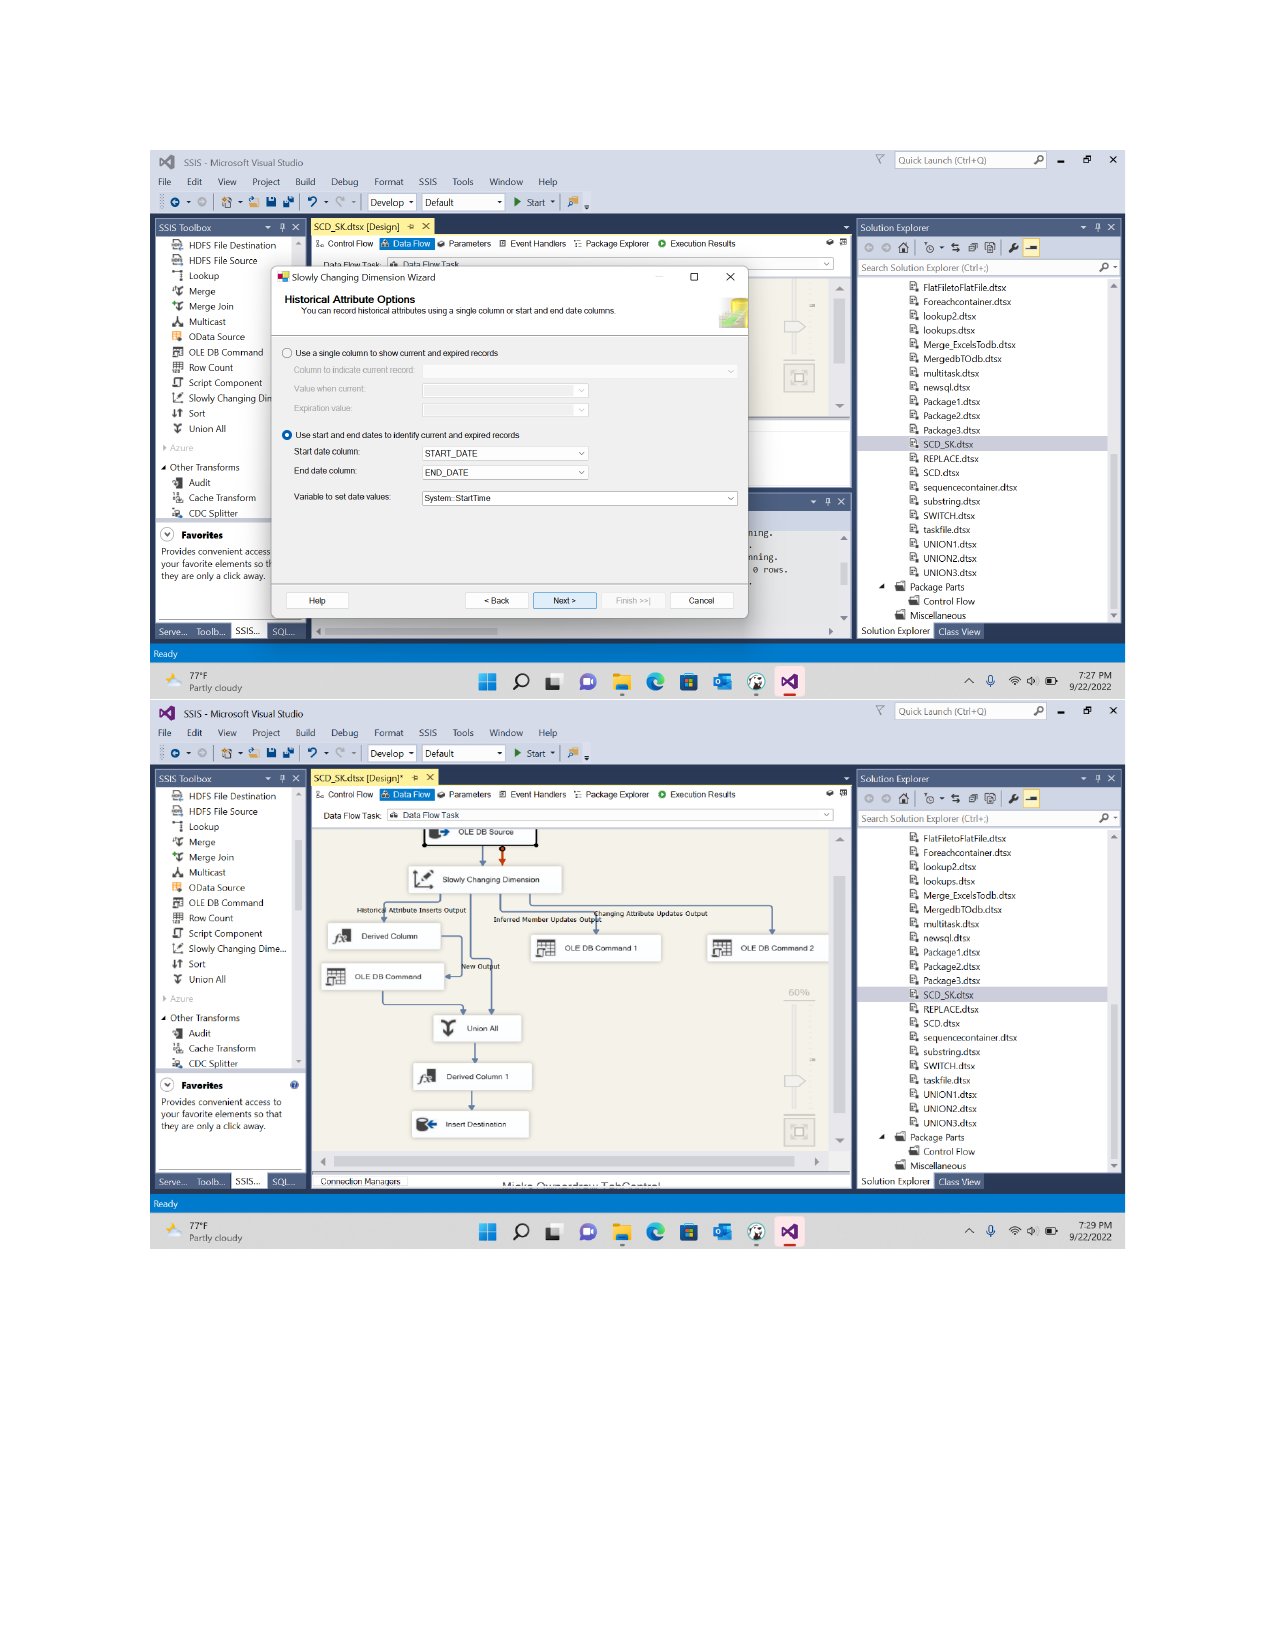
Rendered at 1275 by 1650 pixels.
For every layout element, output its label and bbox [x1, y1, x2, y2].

picture [150, 700, 1125, 1249]
picture [150, 150, 1125, 699]
